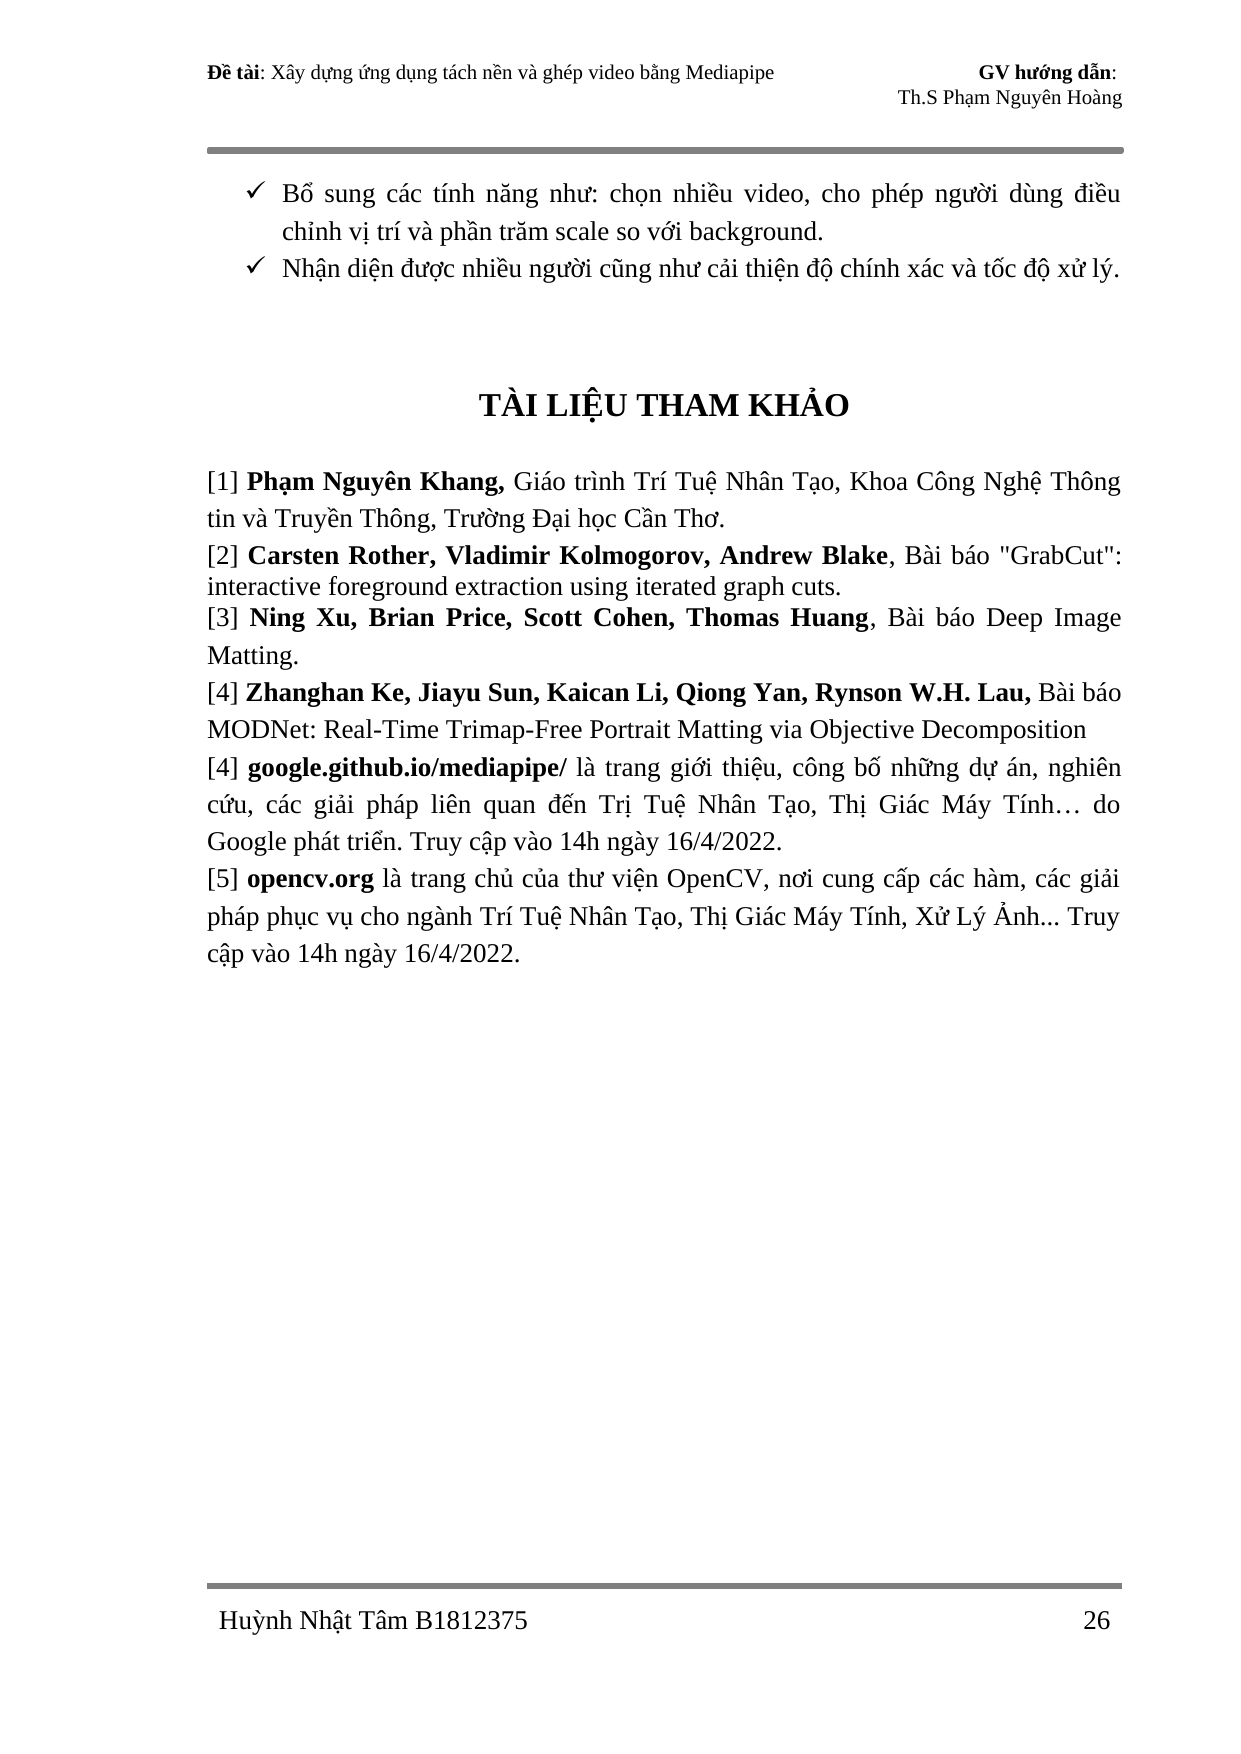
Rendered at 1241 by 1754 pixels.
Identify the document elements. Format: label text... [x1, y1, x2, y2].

text [2] Carsten Rother, Vladimir Kolmogorov, Andrew Blake, Bài báo "GrabCut": interactive foreground extraction using iterated graph cuts. [207, 539, 1122, 602]
text [1] Phạm Nguyên Khang, Giáo trình Trí Tuệ Nhân Tạo, Khoa Công Nghệ Thông tin và Truyền Thông, Trường Đại học Cần Thơ. [207, 465, 1122, 533]
text [4] Zhanghan Ke, Jiayu Sun, Kaican Li, Qiong Yan, Rynson W.H. Lau, Bài báo MODNet: Real-Time Trimap-Free Portrait Matting via Objective Decomposition [207, 676, 1122, 744]
text [3] Ning Xu, Brian Price, Scott Cohen, Thomas Huang, Bài báo Deep Image Matting. [207, 602, 1122, 670]
list Bổ sung các tính năng như: chọn nhiều video, cho phép người dùng điều chỉnh vị trí và phần trăm scale so với background. [244, 177, 1122, 246]
text [4] google.github.io/mediapipe/ là trang giới thiệu, công bố những dự án, nghiên cứu, các giải pháp liên quan đến Trị Tuệ Nhân Tạo, Thị Giác Máy Tính… do Google phát triển. Truy cập vào 14h ngày 16/4/2022. [207, 751, 1122, 856]
text [5] opencv.org là trang chủ của thư viện OpenCV, nơi cung cấp các hàm, các giải pháp phục vụ cho ngành Trí Tuệ Nhân Tạo, Thị Giác Máy Tính, Xử Lý Ảnh... Truy cập vào 14h ngày 16/4/2022. [207, 863, 1122, 968]
list Nhận diện được nhiều người cũng như cải thiện độ chính xác và tốc độ xử lý. [244, 252, 1122, 283]
subtitle TÀI LIỆU THAM KHẢO [207, 385, 1122, 423]
